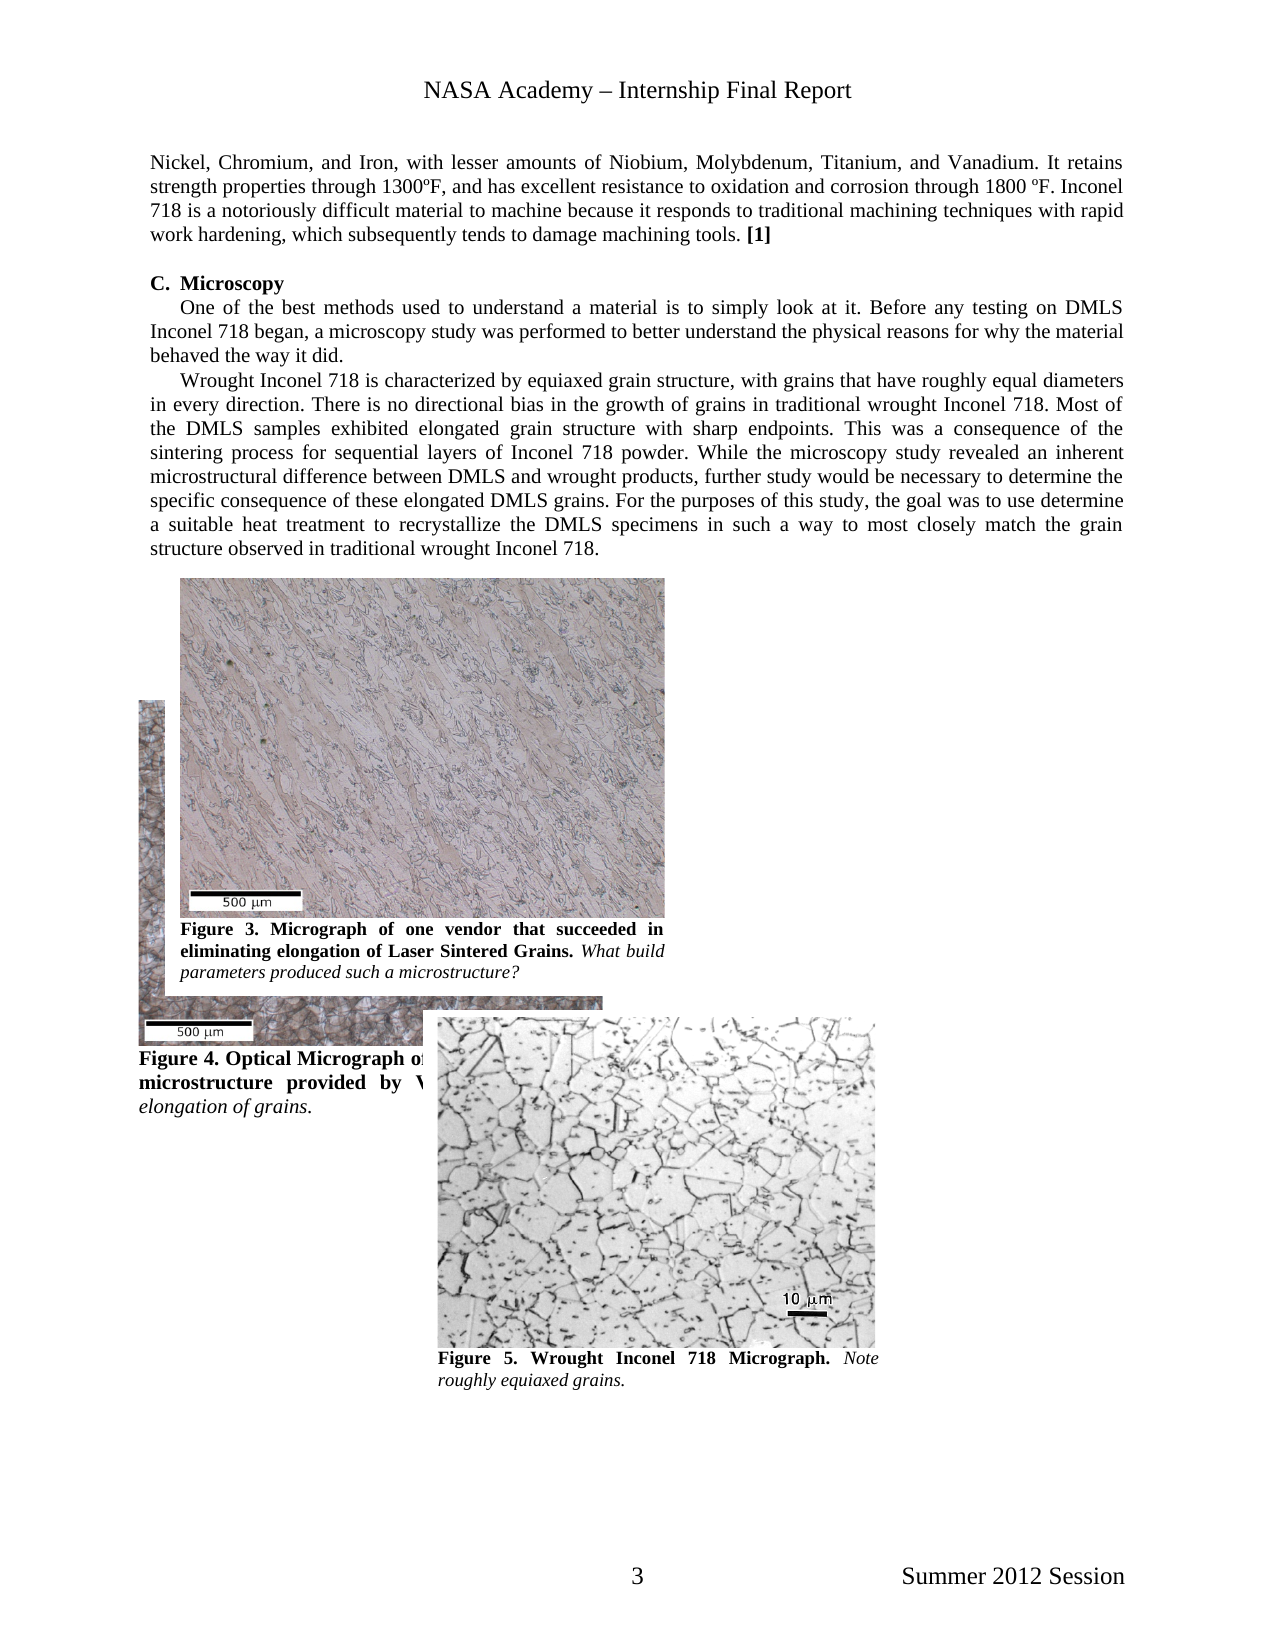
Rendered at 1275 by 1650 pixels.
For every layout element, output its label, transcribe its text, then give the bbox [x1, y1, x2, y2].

subtitle Microscopy [150, 271, 1125, 295]
picture [180, 578, 665, 918]
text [150, 150, 1125, 246]
text One of the best methods used to understand a material is to simply look at it. Before any testing on DMLS Inconel 718 began, a microscopy study was performed to better understand the physical reasons for why the material behaved the way it did. [150, 295, 1125, 367]
text Wrought Inconel 718 is characterized by equiaxed grain structure, with grains that have roughly equal diameters in every direction. There is no directional bias in the growth of grains in traditional wrought Inconel 718. Most of the DMLS samples exhibited elongated grain structure with sharp endpoints. This was a consequence of the sintering process for sequential layers of Inconel 718 powder. While the microscopy study revealed an inherent microstructural difference between DMLS and wrought products, further study would be necessary to determine the specific consequence of these elongated DMLS grains. For the purposes of this study, the goal was to use determine a suitable heat treatment to recrystallize the DMLS specimens in such a way to most closely match the grain structure observed in traditional wrought Inconel 718. [150, 367, 1125, 560]
picture [138, 700, 603, 1046]
